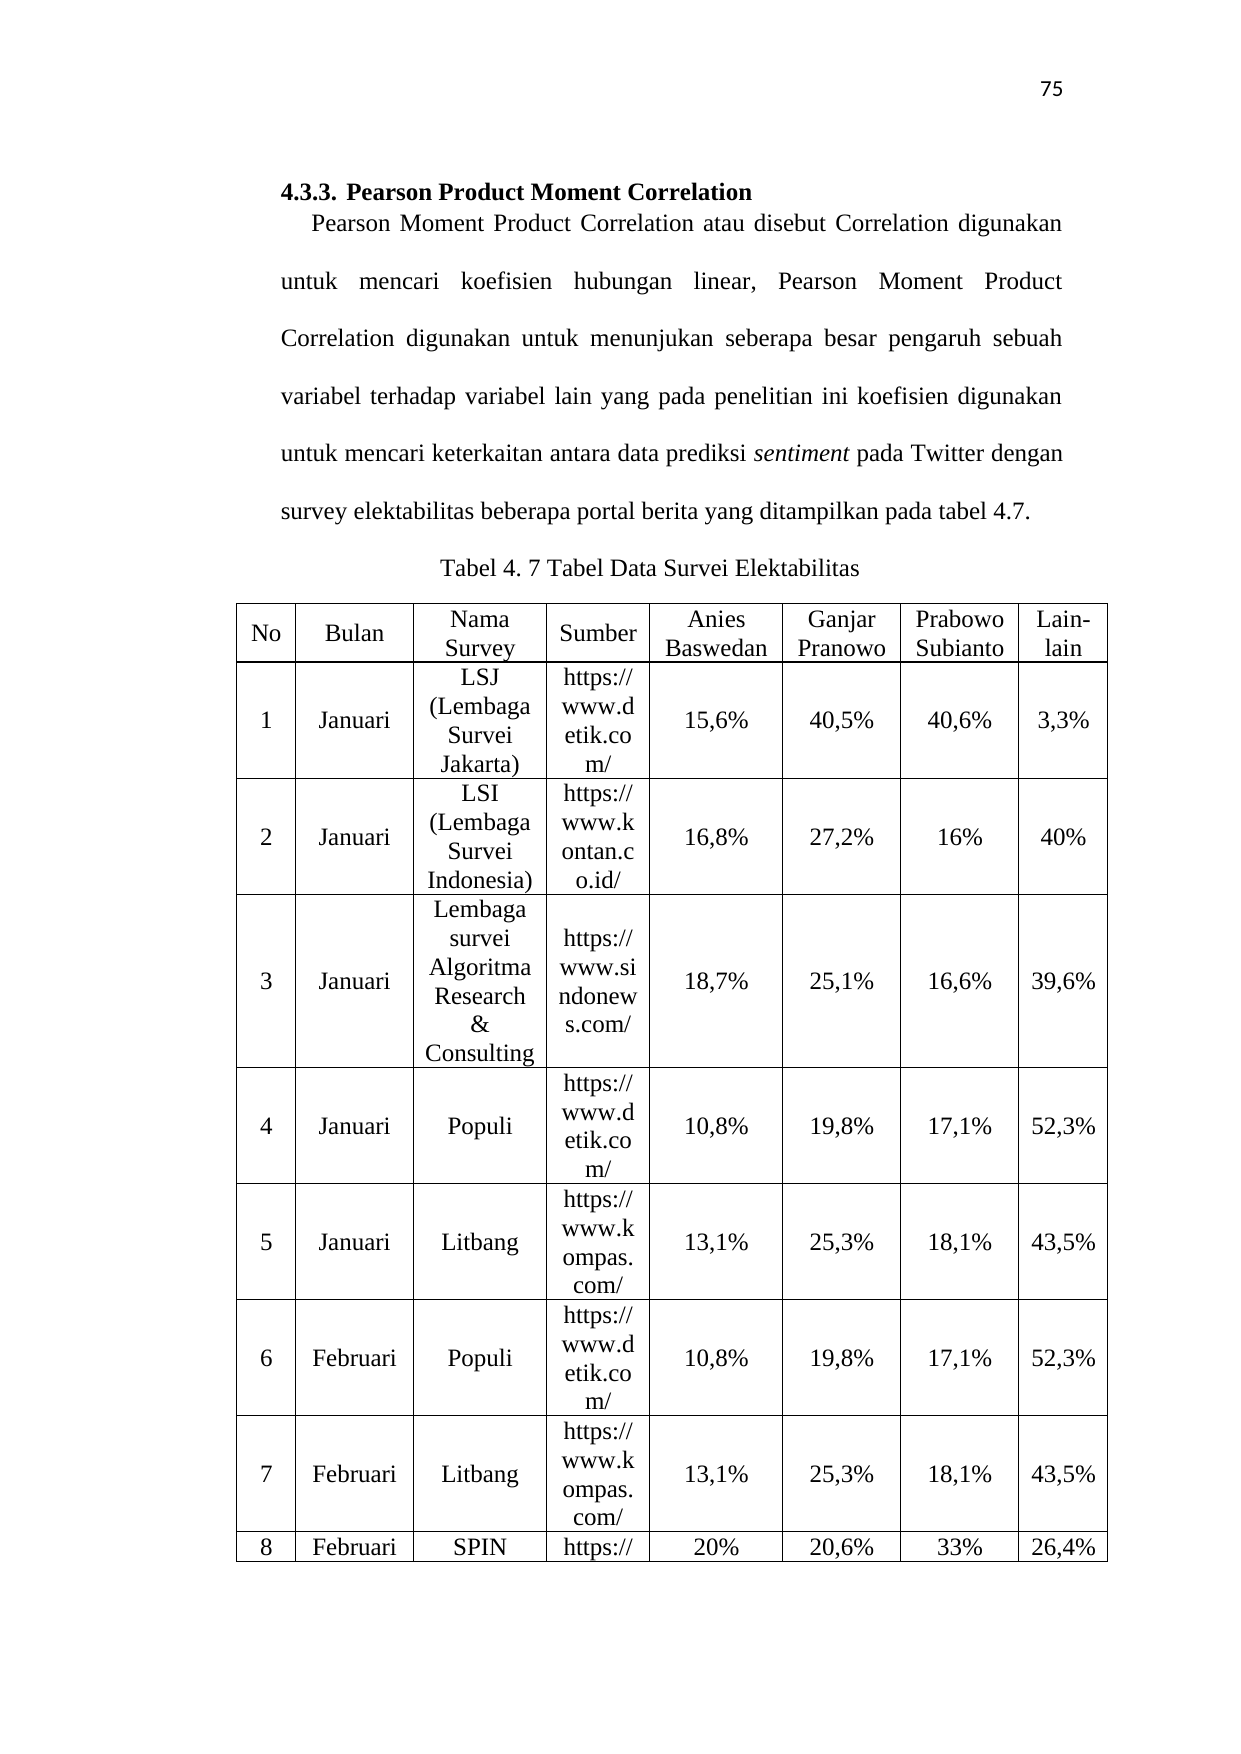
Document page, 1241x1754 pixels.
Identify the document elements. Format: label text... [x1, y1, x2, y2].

table_cell 10,8% [650, 1068, 782, 1183]
table_cell 43,5% [1019, 1184, 1107, 1299]
table_cell 1 [237, 663, 295, 777]
table_cell 39,6% [1019, 895, 1107, 1067]
table_header Prabowo Subianto [901, 604, 1018, 661]
table_cell 25,1% [783, 895, 900, 1067]
table_cell 17,1% [901, 1300, 1018, 1415]
table_header Sumber [547, 604, 649, 661]
table_cell https://www.detik.com/ [547, 1068, 649, 1183]
table_cell Februari [296, 1416, 413, 1531]
table_cell Februari [296, 1532, 413, 1561]
table_cell Populi [414, 1068, 546, 1183]
table_cell 18,7% [650, 895, 782, 1067]
table_cell https://www.detik.com/ [547, 1300, 649, 1415]
table_cell 2 [237, 779, 295, 893]
table_cell 17,1% [901, 1068, 1018, 1183]
subtitle Pearson Product Moment Correlation [281, 177, 1063, 206]
table_cell https://www.sindonews.com/ [547, 895, 649, 1067]
table_cell 19,8% [783, 1300, 900, 1415]
table_cell Januari [296, 895, 413, 1067]
table_cell https://www.kompas.com/ [547, 1184, 649, 1299]
table_header Lain-lain [1019, 604, 1107, 661]
table_header Nama Survey [414, 604, 546, 661]
text Tabel 4. 7 Tabel Data Survei Elektabilitas [236, 553, 1063, 582]
table_cell 7 [237, 1416, 295, 1531]
table_header Bulan [296, 604, 413, 661]
text Pearson Moment Product Correlation atau disebut Correlation digunakan untuk mencari koefisien hubungan linear, Pearson Moment Product Correlation digunakan untuk menunjukan seberapa besar pengaruh sebuah variabel terhadap variabel lain yang pada penelitian ini koefisien digunakan untuk mencari keterkaitan antara data prediksi sentiment pada Twitter dengan survey elektabilitas beberapa portal berita yang ditampilkan pada tabel 4.7. [281, 208, 1063, 524]
table_cell 52,3% [1019, 1068, 1107, 1183]
table_cell 25,3% [783, 1184, 900, 1299]
table_cell 26,4% [1019, 1532, 1107, 1561]
table_cell 8 [237, 1532, 295, 1561]
table_cell Litbang [414, 1416, 546, 1531]
table_cell Januari [296, 1068, 413, 1183]
table_cell 18,1% [901, 1184, 1018, 1299]
table_cell 13,1% [650, 1416, 782, 1531]
table_cell LSI (Lembaga Survei Indonesia) [414, 779, 546, 893]
table_cell 3,3% [1019, 663, 1107, 777]
table_cell 25,3% [783, 1416, 900, 1531]
table_cell https://www.detik.com/ [547, 663, 649, 777]
table_cell 19,8% [783, 1068, 900, 1183]
table_cell 4 [237, 1068, 295, 1183]
table_cell SPIN [414, 1532, 546, 1561]
table_cell 5 [237, 1184, 295, 1299]
table_header Ganjar Pranowo [783, 604, 900, 661]
table_header Anies Baswedan [650, 604, 782, 661]
table_cell 40,5% [783, 663, 900, 777]
table_cell Februari [296, 1300, 413, 1415]
table_cell LSJ (Lembaga Survei Jakarta) [414, 663, 546, 777]
table_cell 27,2% [783, 779, 900, 893]
table_cell Januari [296, 779, 413, 893]
table_cell Litbang [414, 1184, 546, 1299]
table_cell https://www.kontan.co.id/ [547, 779, 649, 893]
table_cell 18,1% [901, 1416, 1018, 1531]
table_cell 10,8% [650, 1300, 782, 1415]
table_cell 15,6% [650, 663, 782, 777]
table_cell 20,6% [783, 1532, 900, 1561]
table_cell 40% [1019, 779, 1107, 893]
table_cell 16,8% [650, 779, 782, 893]
table_cell 3 [237, 895, 295, 1067]
table_cell 16,6% [901, 895, 1018, 1067]
table_cell 33% [901, 1532, 1018, 1561]
table_cell 43,5% [1019, 1416, 1107, 1531]
table_cell Lembaga survei Algoritma Research & Consulting [414, 895, 546, 1067]
table_cell 16% [901, 779, 1018, 893]
table_cell 20% [650, 1532, 782, 1561]
table_cell Januari [296, 663, 413, 777]
table_cell 40,6% [901, 663, 1018, 777]
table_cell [547, 1532, 649, 1561]
table_cell https://www.kompas.com/ [547, 1416, 649, 1531]
table_cell Populi [414, 1300, 546, 1415]
table_cell Januari [296, 1184, 413, 1299]
table_cell 52,3% [1019, 1300, 1107, 1415]
table_cell 13,1% [650, 1184, 782, 1299]
table_cell 6 [237, 1300, 295, 1415]
table_header No [237, 604, 295, 661]
